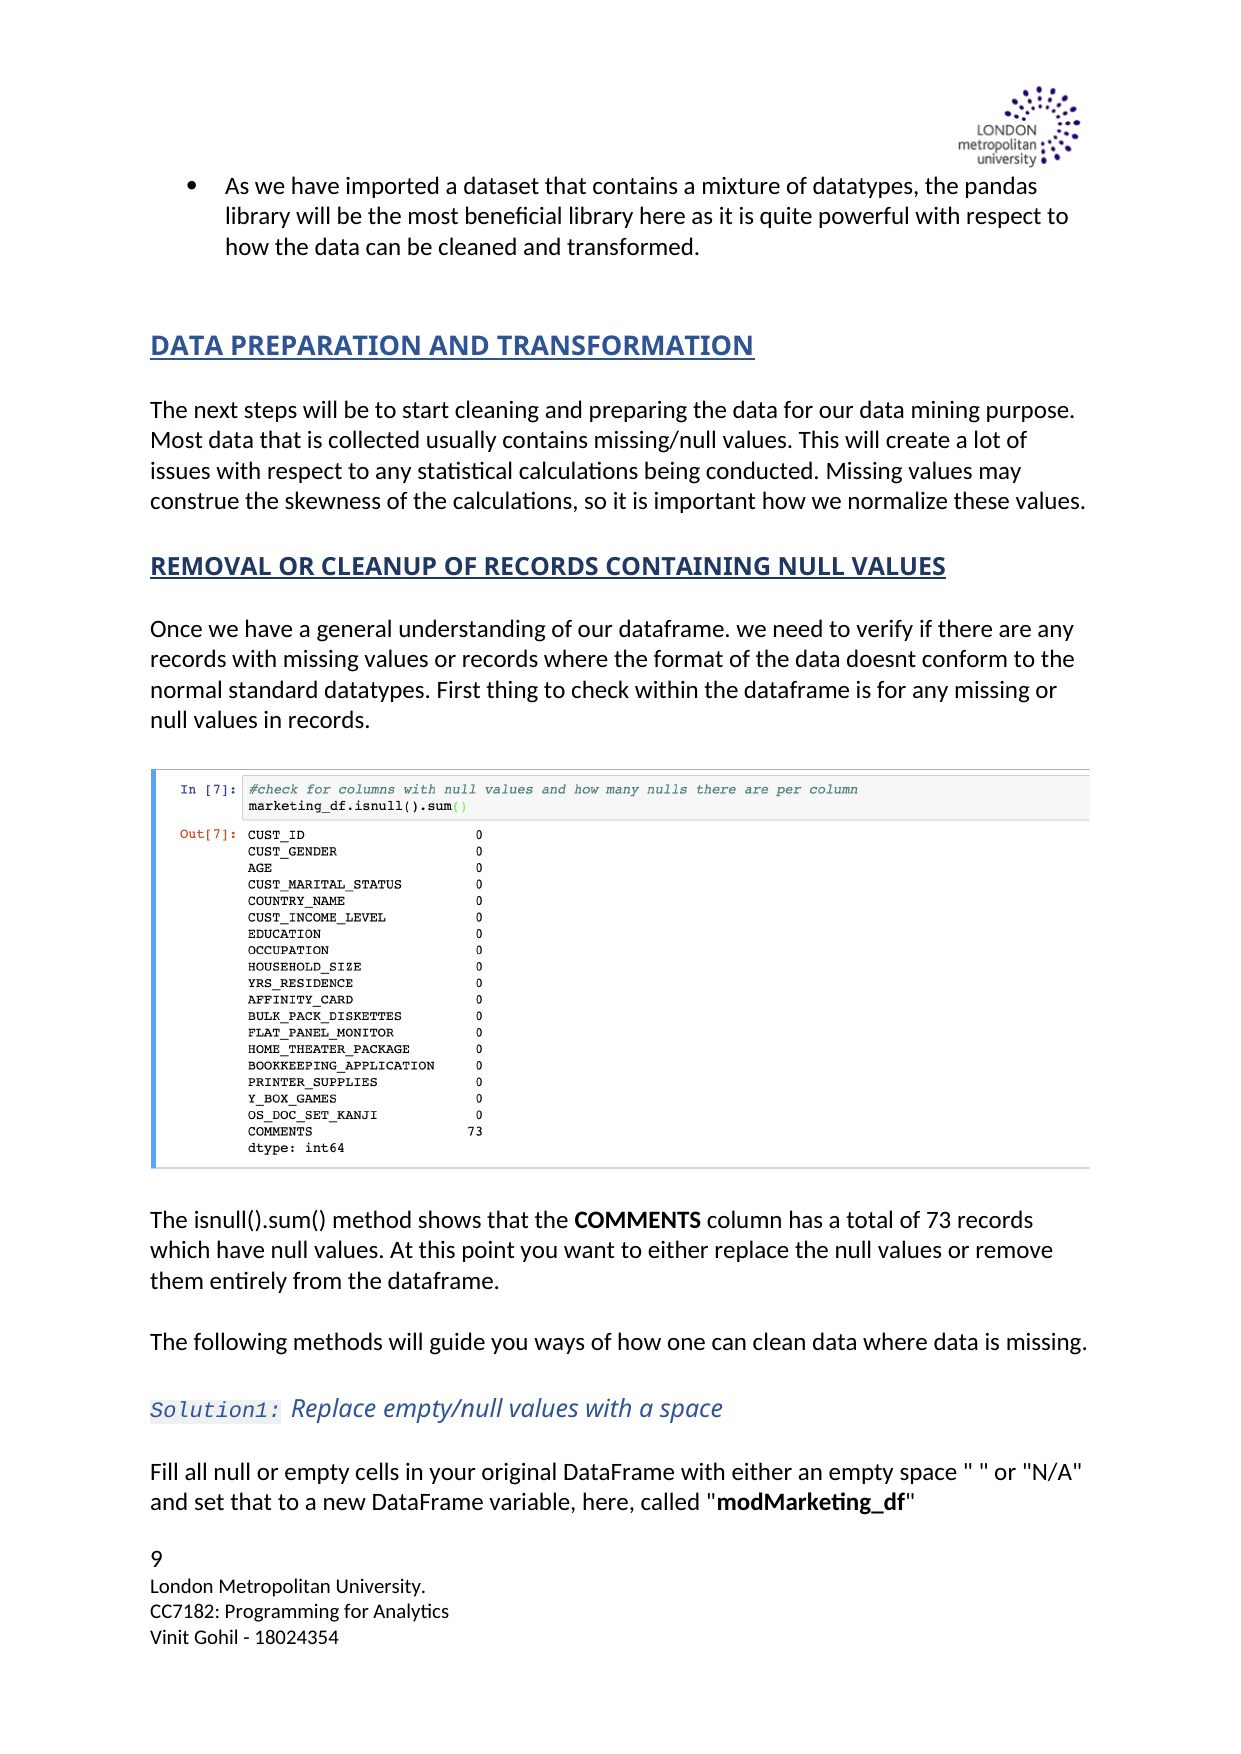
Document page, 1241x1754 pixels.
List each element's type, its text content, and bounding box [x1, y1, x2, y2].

picture [956, 73, 1091, 170]
subtitle REMOVAL OR CLEANUP OF RECORDS CONTAINING NULL VALUES [150, 548, 1090, 583]
text The following methods will guide you ways of how one can clean data where data is missing. [150, 1326, 1090, 1356]
text Once we have a general understanding of our dataframe. we need to verify if there are any records with missing values or records where the format of the data doesnt conform to the normal standard datatypes. First thing to check within the dataframe is for any missing or null values in records. [150, 613, 1090, 735]
text Fill all null or empty cells in your original DataFrame with either an empty space " " or "N/A" and set that to a new DataFrame variable, here, called "modMarketing_df" [150, 1456, 1090, 1517]
subtitle Solution1: Replace empty/null values with a space [150, 1391, 1090, 1425]
text The isnull().sum() method shows that the COMMENTS column has a total of 73 records which have null values. At this point you want to either replace the null values or remove them entirely from the dataframe. [150, 1204, 1090, 1295]
picture [150, 765, 1090, 1174]
list As we have imported a dataset that contains a mixture of datatypes, the pandas library will be the most beneficial library here as it is quite powerful with respect to how the data can be cleaned and transformed. [187, 170, 1090, 261]
subtitle DATA PREPARATION AND TRANSFORMATION [150, 327, 1090, 363]
text The next steps will be to start cleaning and preparing the data for our data mining purpose. Most data that is collected usually contains missing/null values. This will create a lot of issues with respect to any statistical calculations being conducted. Missing values may construe the skewness of the calculations, so it is important how we normalize these values. [150, 394, 1090, 516]
